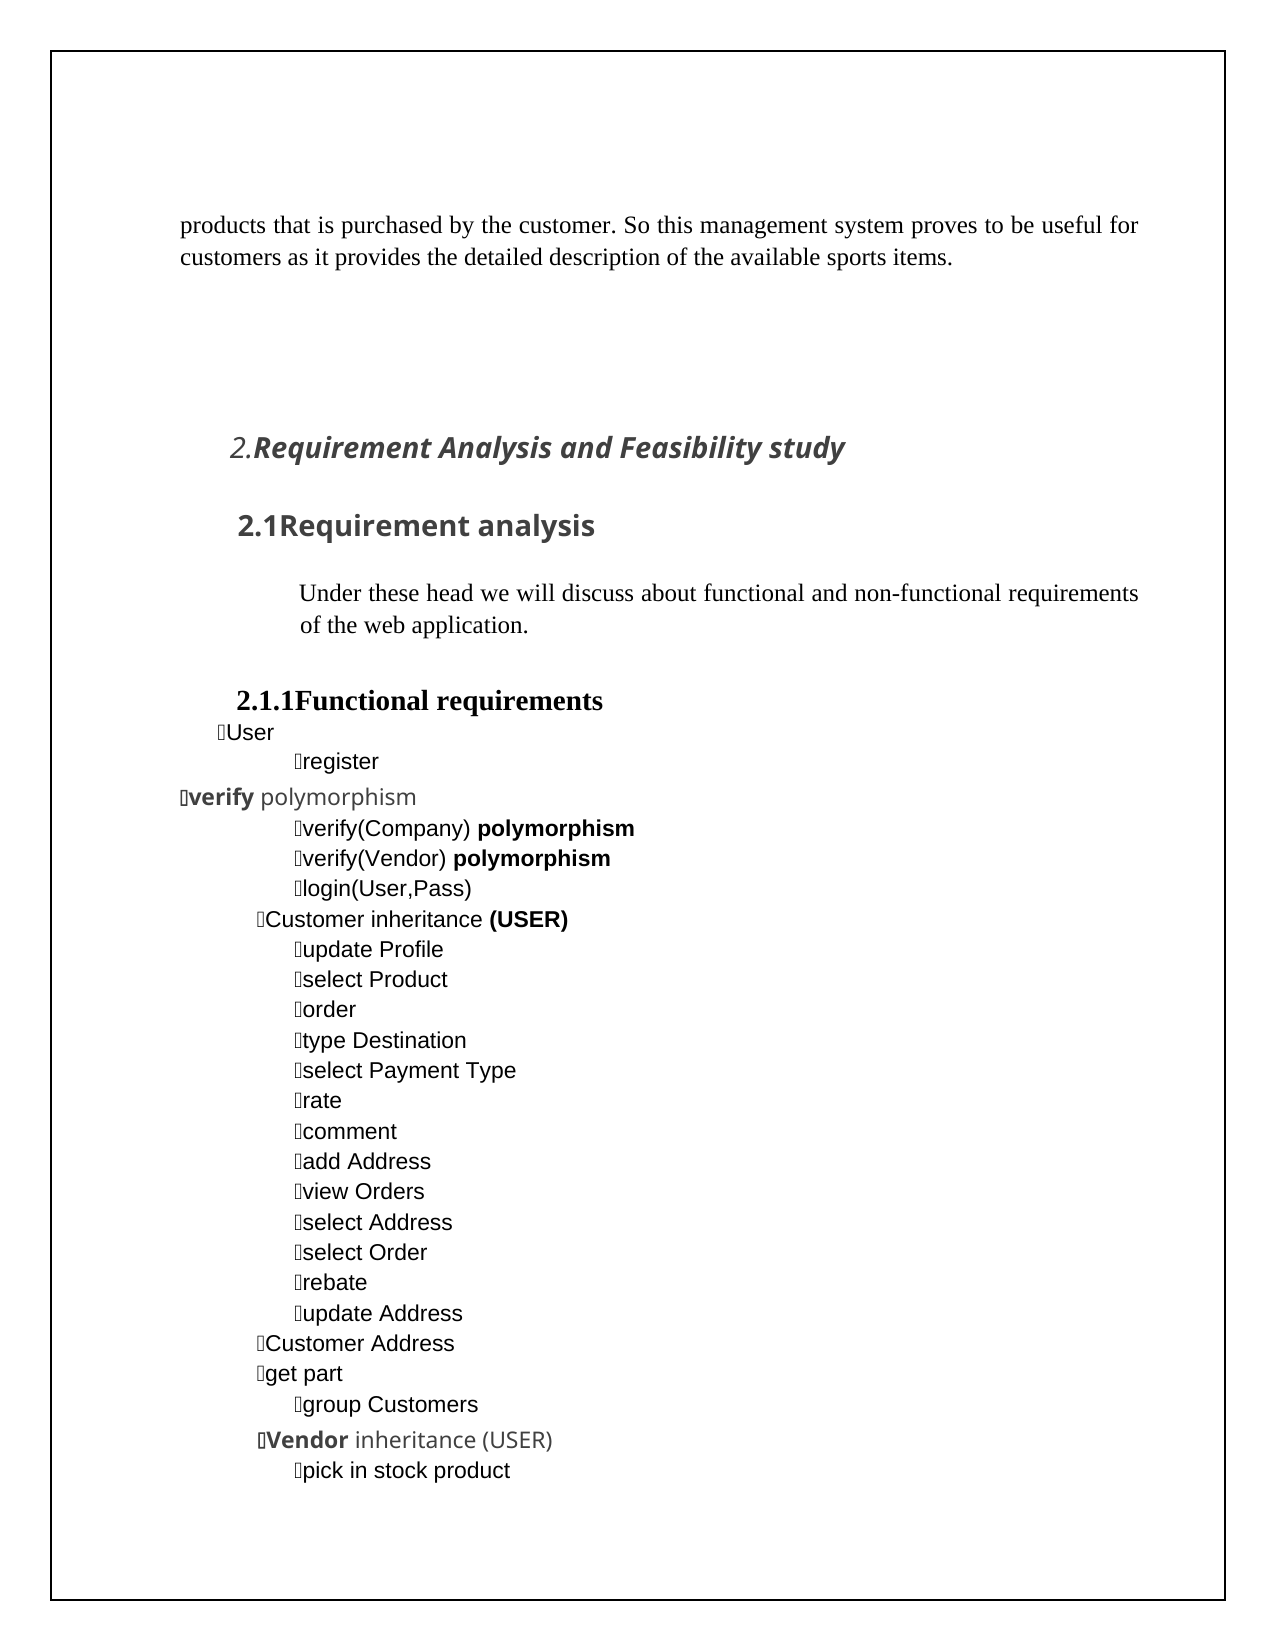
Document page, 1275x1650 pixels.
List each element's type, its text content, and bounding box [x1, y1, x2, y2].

text User [217, 719, 1140, 746]
text order [294, 996, 1140, 1023]
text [180, 210, 1140, 270]
text 2.1.1Functional requirements [236, 683, 1140, 716]
subtitle Vendor inheritance (USER) [258, 1424, 1140, 1455]
subtitle verify polymorphism [180, 781, 1140, 812]
text comment [294, 1118, 1140, 1144]
text update Profile [294, 936, 1140, 962]
text pick in stock product [294, 1457, 1140, 1484]
text update Address [294, 1299, 1140, 1326]
text Customer inheritance (USER) [257, 906, 1140, 932]
text type Destination [294, 1027, 1140, 1053]
text Customer Address [257, 1330, 526, 1356]
text Under these head we will discuss about functional and non-functional requirements of the web application. [299, 578, 1140, 639]
text group Customers [294, 1391, 1140, 1417]
text rate [294, 1087, 1140, 1114]
text verify(Vendor) polymorphism [294, 845, 1140, 871]
text get part [257, 1360, 526, 1387]
text verify(Company) polymorphism [294, 814, 1140, 841]
text select Order [294, 1239, 1140, 1265]
subtitle 2.1Requirement analysis [237, 505, 1140, 545]
text view Orders [294, 1178, 1140, 1205]
text register [294, 748, 1140, 774]
text login(User,Pass) [294, 875, 1140, 902]
subtitle 2.Requirement Analysis and Feasibility study [229, 428, 1140, 467]
text add Address [294, 1148, 1140, 1174]
text rebate [294, 1269, 1140, 1296]
text select Product [294, 966, 1140, 992]
text select Payment Type [294, 1057, 1140, 1083]
text select Address [294, 1209, 1140, 1235]
